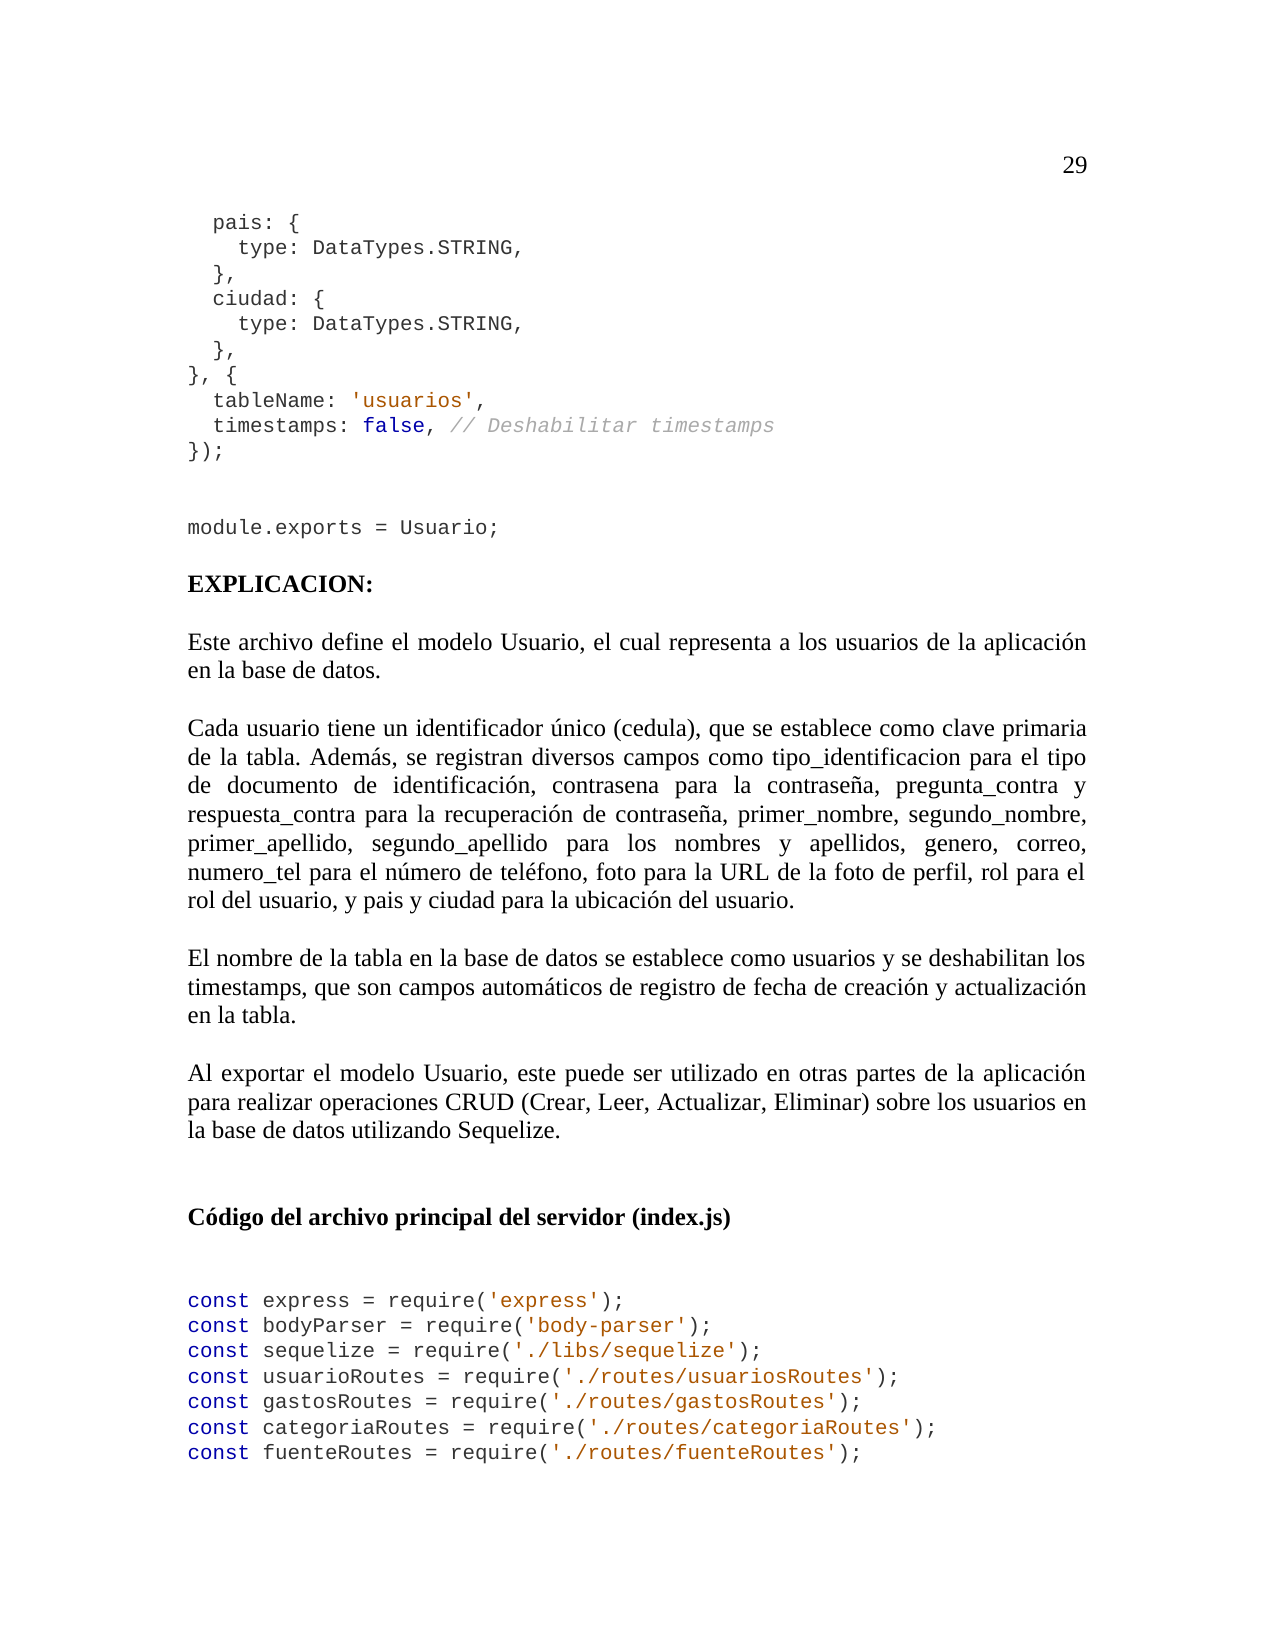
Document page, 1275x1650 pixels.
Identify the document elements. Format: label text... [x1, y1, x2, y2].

text const usuarioRoutes = require('./routes/usuariosRoutes'); [187, 1364, 1087, 1389]
text timestamps: false, // Deshabilitar timestamps [187, 413, 1087, 439]
text }, [187, 337, 1087, 362]
text type: DataTypes.STRING, [187, 235, 1087, 261]
text ciudad: { [187, 286, 1087, 312]
text module.exports = Usuario; [187, 515, 1087, 540]
text }, [187, 261, 1087, 286]
text }); [187, 439, 1087, 464]
text const gastosRoutes = require('./routes/gastosRoutes'); [187, 1389, 1087, 1415]
text pais: { [187, 210, 1087, 235]
text const bodyParser = require('body-parser'); [187, 1313, 1087, 1339]
text Al exportar el modelo Usuario, este puede ser utilizado en otras partes de la aplicación para realizar operaciones CRUD (Crear, Leer, Actualizar, Eliminar) sobre los usuarios en la base de datos utilizando Sequelize. [187, 1058, 1087, 1144]
text El nombre de la tabla en la base de datos se establece como usuarios y se deshabilitan los timestamps, que son campos automáticos de registro de fecha de creación y actualización en la tabla. [187, 943, 1087, 1029]
text const categoriaRoutes = require('./routes/categoriaRoutes'); [187, 1415, 1087, 1440]
text Código del archivo principal del servidor (index.js) [187, 1202, 1087, 1230]
text }, { [187, 362, 1087, 388]
text tableName: 'usuarios', [187, 388, 1087, 413]
text type: DataTypes.STRING, [187, 312, 1087, 337]
text Este archivo define el modelo Usuario, el cual representa a los usuarios de la aplicación en la base de datos. [187, 627, 1087, 684]
text const sequelize = require('./libs/sequelize'); [187, 1339, 1087, 1364]
text EXPLICACION: [187, 569, 1087, 598]
text Cada usuario tiene un identificador único (cedula), que se establece como clave primaria de la tabla. Además, se registran diversos campos como tipo_identificacion para el tipo de documento de identificación, contrasena para la contraseña, pregunta_contra y respuesta_contra para la recuperación de contraseña, primer_nombre, segundo_nombre, primer_apellido, segundo_apellido para los nombres y apellidos, genero, correo, numero_tel para el número de teléfono, foto para la URL de la foto de perfil, rol para el rol del usuario, y pais y ciudad para la ubicación del usuario. [187, 713, 1087, 914]
text const express = require('express'); [187, 1288, 1087, 1313]
text const fuenteRoutes = require('./routes/fuenteRoutes'); [187, 1440, 1087, 1466]
